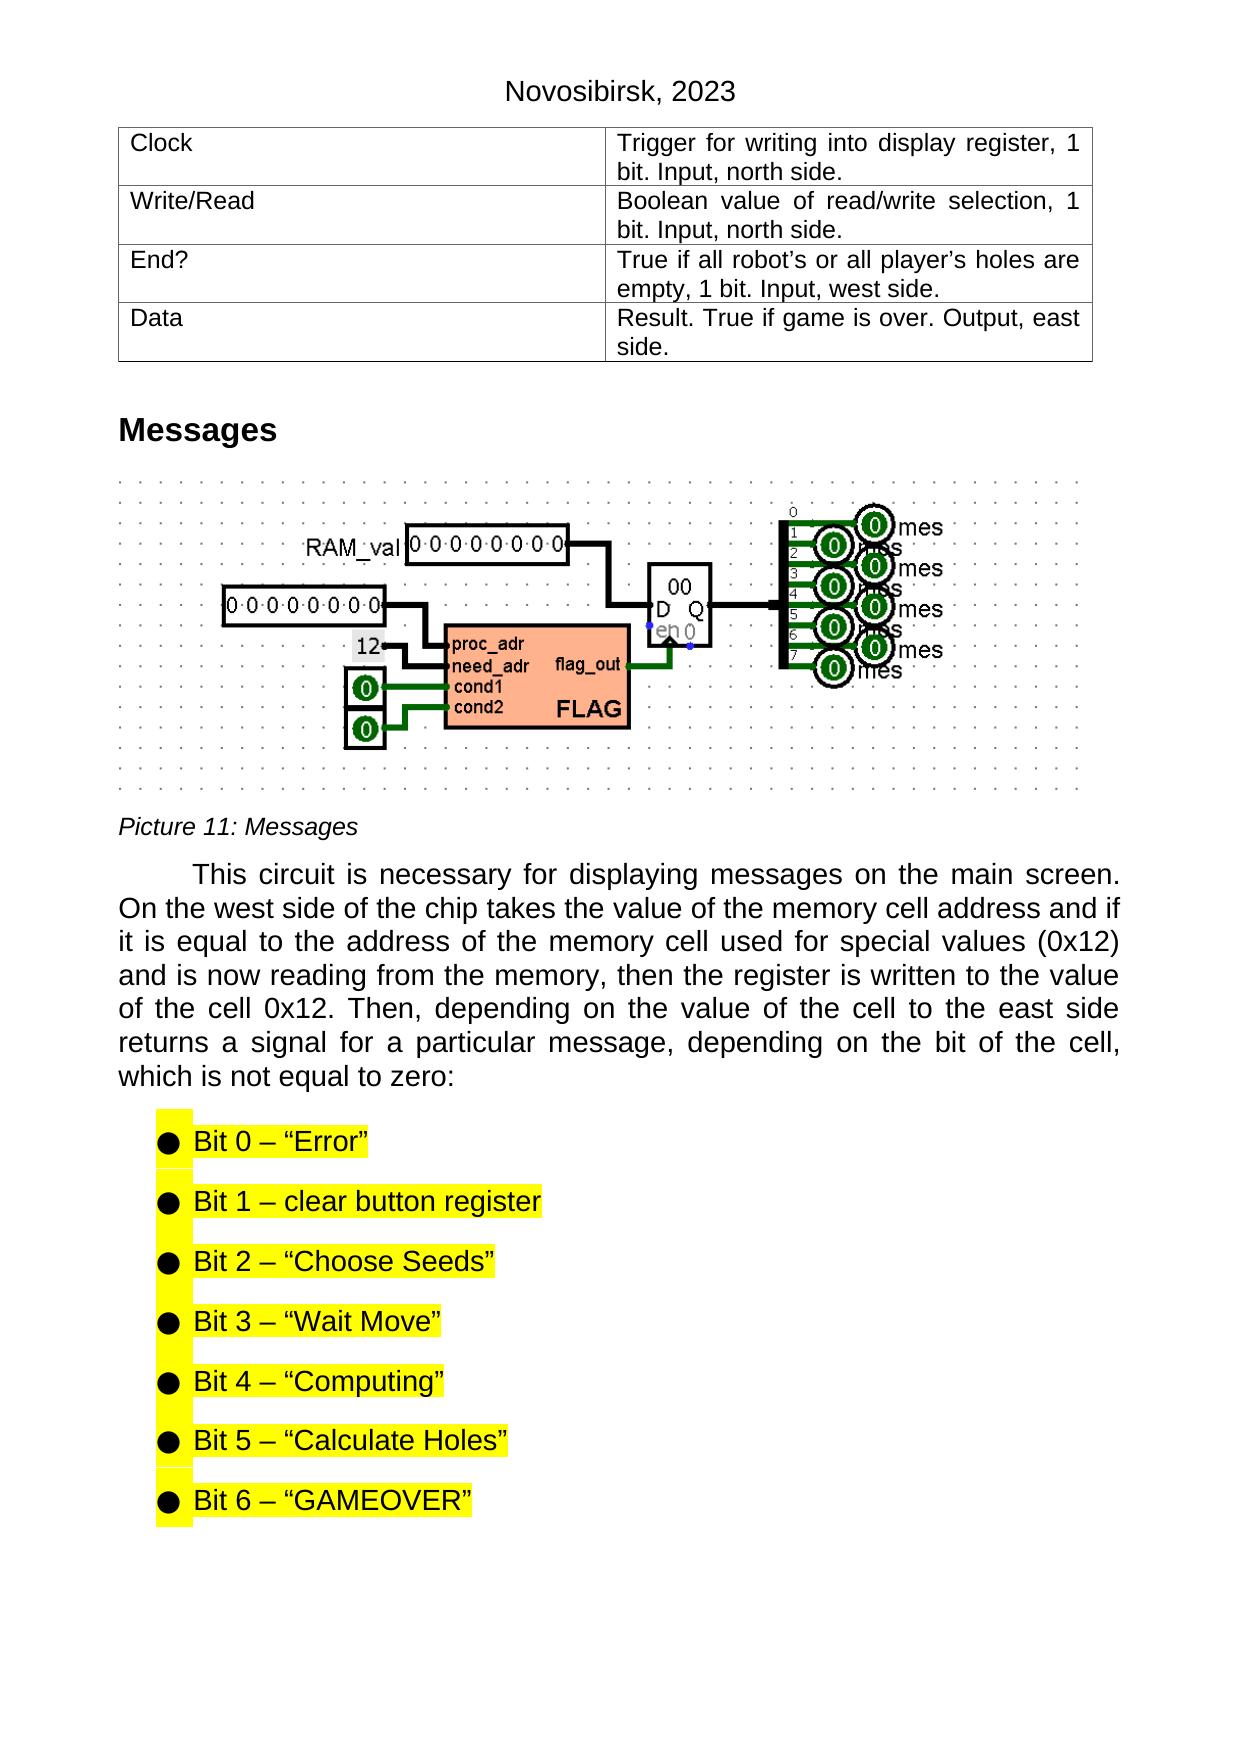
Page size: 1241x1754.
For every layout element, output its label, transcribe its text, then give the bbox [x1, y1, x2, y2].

table_cell Clock [119, 128, 605, 185]
table_cell True if all robot’s or all player’s holes are empty, 1 bit. Input, west side. [606, 245, 1092, 302]
list Bit 3 – “Wait Move” [193, 1288, 1122, 1348]
picture [118, 464, 1093, 796]
list Bit 4 – “Computing” [193, 1348, 1122, 1408]
text Picture 11: Messages [118, 812, 1122, 841]
table_cell Boolean value of read/write selection, 1 bit. Input, north side. [606, 186, 1092, 244]
list Bit 2 – “Choose Seeds” [193, 1228, 1122, 1288]
table_cell Trigger for writing into display register, 1 bit. Input, north side. [606, 128, 1092, 185]
list Bit 1 – clear button register [156, 1168, 1122, 1228]
table_cell Result. True if game is over. Output, east side. [606, 303, 1092, 361]
text This circuit is necessary for displaying messages on the main screen. On the west side of the chip takes the value of the memory cell address and if it is equal to the address of the memory cell used for special values (0x12) and is now reading from the memory, then the register is written to the value of the cell 0x12. Then, depending on the value of the cell to the east side returns a signal for a particular message, depending on the bit of the cell, which is not equal to zero: [118, 857, 1122, 1092]
text Messages [118, 409, 1122, 448]
table_cell End? [119, 245, 605, 302]
list Bit 5 – “Calculate Holes” [193, 1408, 1122, 1467]
table_cell Write/Read [119, 186, 605, 244]
table_cell Data [119, 303, 605, 361]
list Bit 0 – “Error” [193, 1109, 1122, 1168]
list Bit 6 – “GAMEOVER” [156, 1467, 1122, 1527]
